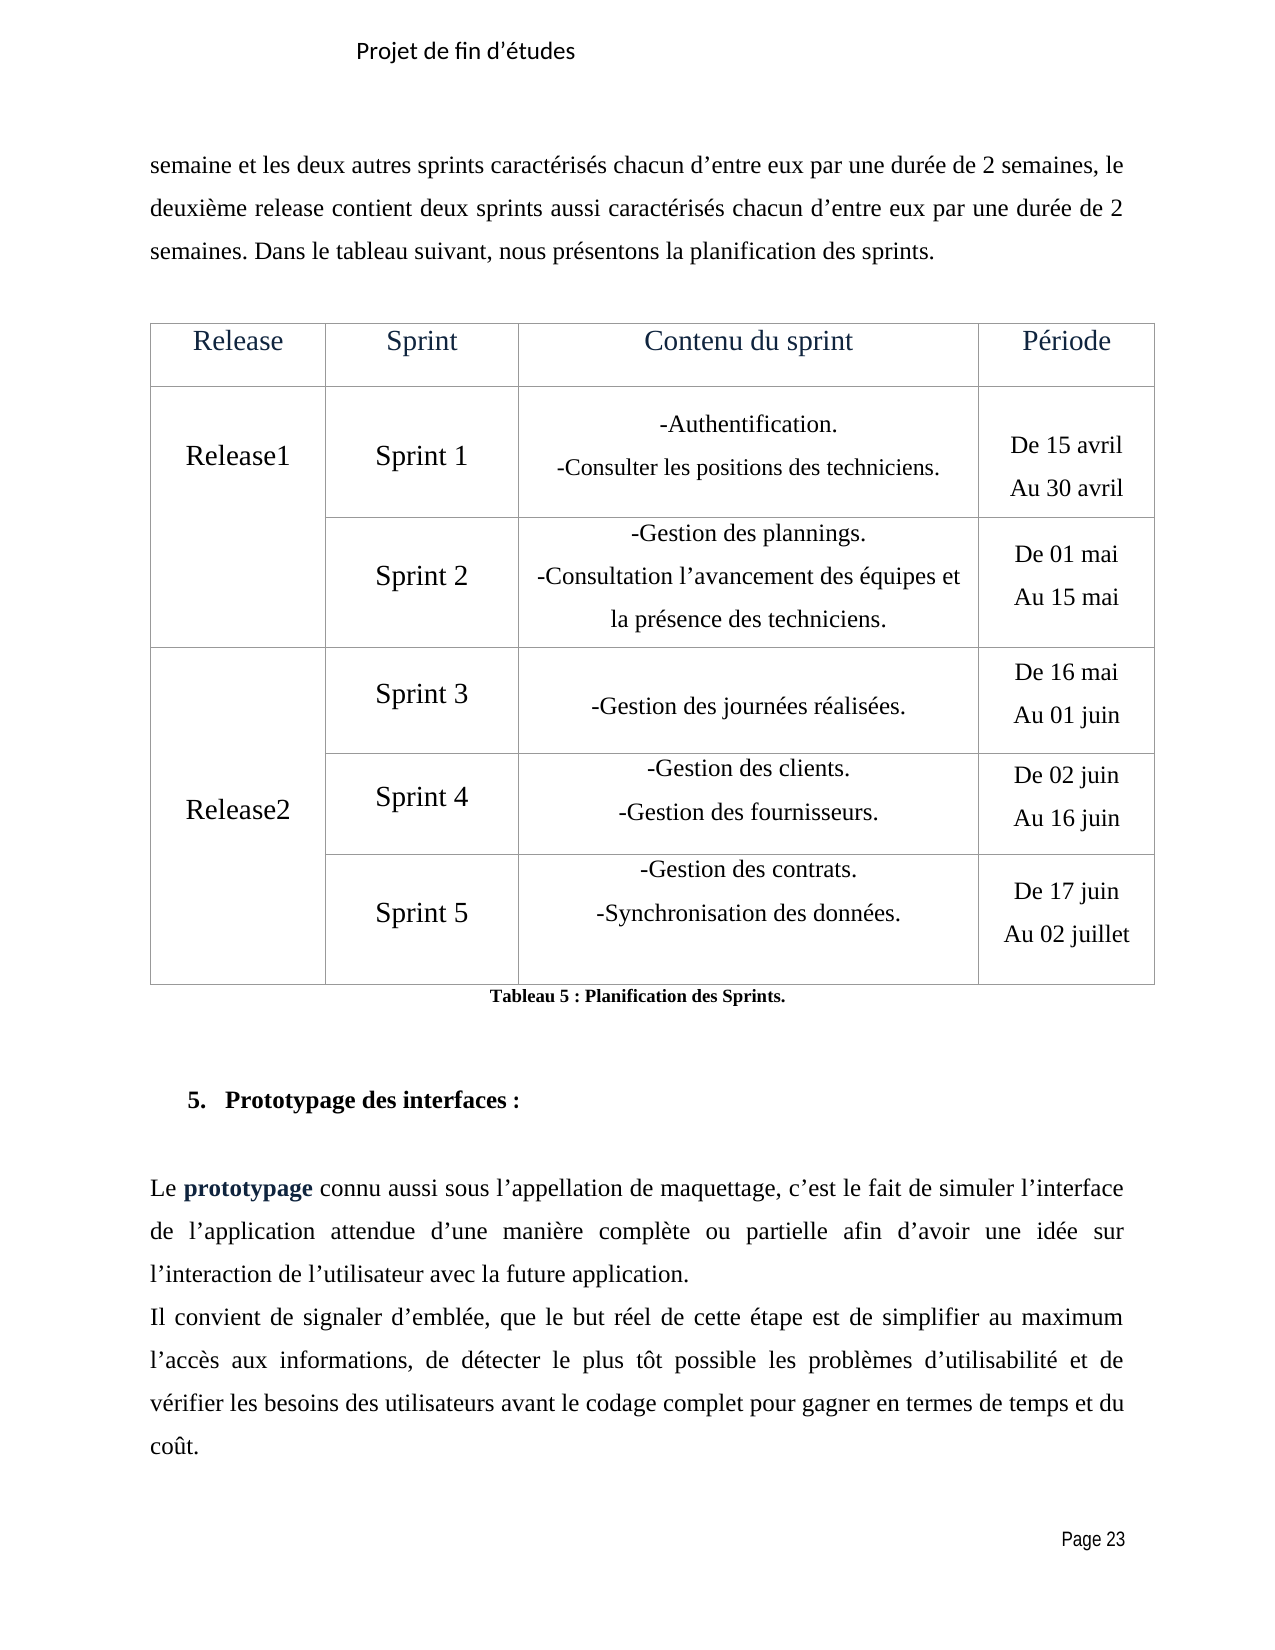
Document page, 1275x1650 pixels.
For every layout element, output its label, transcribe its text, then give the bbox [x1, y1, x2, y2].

text Il convient de signaler d’emblée, que le but réel de cette étape est de simplifier au maximum l’accès aux informations, de détecter le plus tôt possible les problèmes d’utilisabilité et de vérifier les besoins des utilisateurs avant le codage complet pour gagner en termes de temps et du coût. [150, 1302, 1125, 1460]
table_cell De 02 juin Au 16 juin [979, 754, 1154, 853]
table_cell De 01 mai Au 15 mai [979, 518, 1154, 647]
table_cell Sprint 3 [326, 648, 518, 752]
table_cell -Gestion des journées réalisées. [519, 648, 978, 752]
table_cell -Gestion des contrats. -Synchronisation des données. [519, 855, 978, 984]
table_cell Sprint 4 [326, 754, 518, 853]
table_cell De 16 mai Au 01 juin [979, 648, 1154, 752]
table_cell Release1 [151, 387, 325, 647]
text Tableau 5 : Planification des Sprints. [150, 985, 1125, 1006]
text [150, 150, 1125, 265]
table_cell -Authentification. -Consulter les positions des techniciens. [519, 387, 978, 517]
table_header Période [979, 324, 1154, 386]
table_cell Sprint 1 [326, 387, 518, 517]
subtitle Prototypage des interfaces : [187, 1085, 1125, 1115]
table_header Sprint [326, 324, 518, 386]
table_header Contenu du sprint [519, 324, 978, 386]
table_header Release [151, 324, 325, 386]
text Le prototypage connu aussi sous l’appellation de maquettage, c’est le fait de simuler l’interface de l’application attendue d’une manière complète ou partielle afin d’avoir une idée sur l’interaction de l’utilisateur avec la future application. [150, 1173, 1125, 1288]
table_cell De 15 avril Au 30 avril [979, 387, 1154, 517]
table_cell -Gestion des clients. -Gestion des fournisseurs. [519, 754, 978, 853]
table_cell De 17 juin Au 02 juillet [979, 855, 1154, 984]
table_cell Release2 [151, 648, 325, 984]
table_cell Sprint 5 [326, 855, 518, 984]
table_cell -Gestion des plannings. -Consultation l’avancement des équipes et la présence des techniciens. [519, 518, 978, 647]
table_cell Sprint 2 [326, 518, 518, 647]
